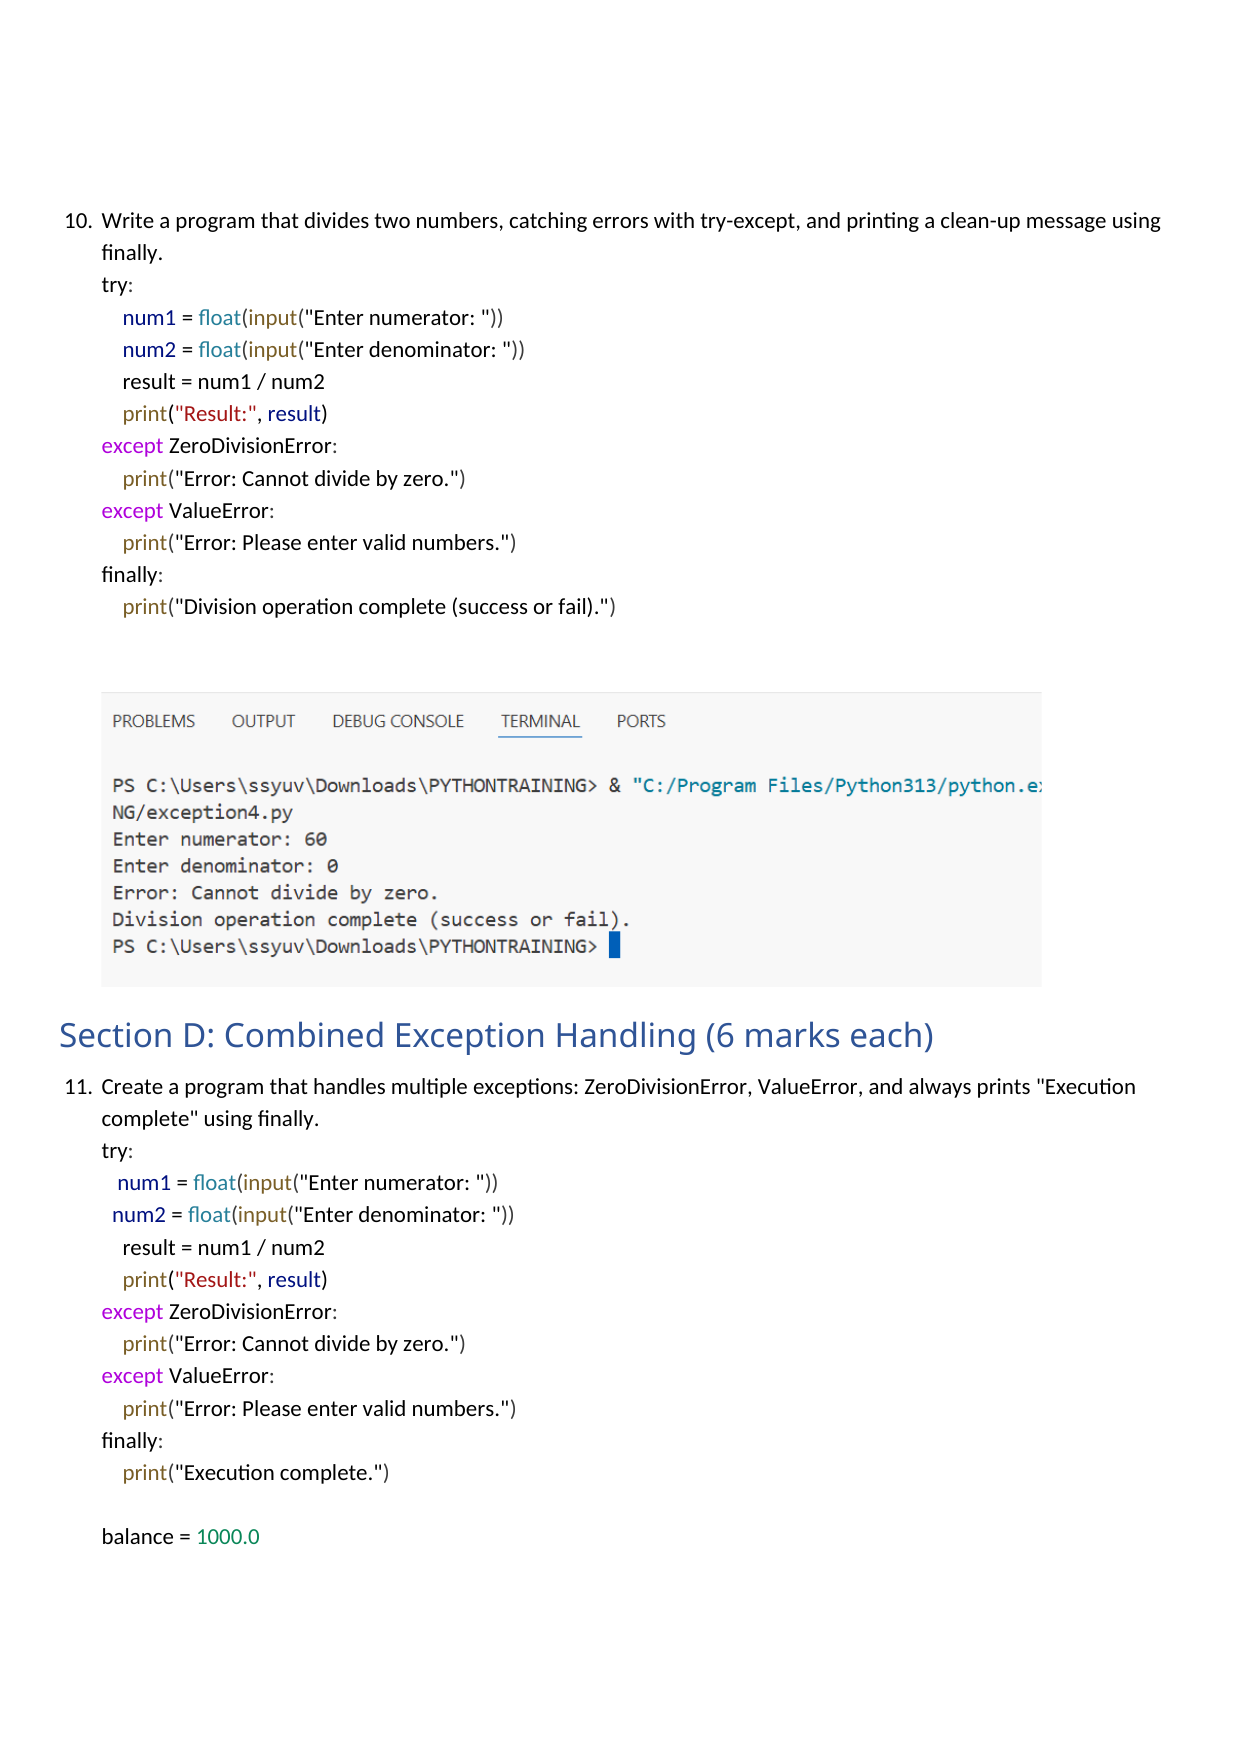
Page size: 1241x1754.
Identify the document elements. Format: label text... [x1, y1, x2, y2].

list print("Error: Please enter valid numbers.") [101, 528, 1181, 556]
list num1 = float(input("Enter numerator: ")) [101, 303, 1181, 331]
picture [101, 689, 1042, 987]
list print("Result:", result) [101, 1265, 1181, 1293]
subtitle Section D: Combined Exception Handling (6 marks each) [59, 1011, 1181, 1057]
list print("Error: Cannot divide by zero.") [101, 464, 1181, 492]
list result = num1 / num2 [101, 1233, 1181, 1261]
list print("Error: Cannot divide by zero.") [101, 1329, 1181, 1357]
list result = num1 / num2 [101, 367, 1181, 395]
list num2 = float(input("Enter denominator: ")) [101, 335, 1181, 363]
list except ValueError: [101, 1362, 1181, 1389]
list Write a program that divides two numbers, catching errors with try-except, and printing a clean-up message using finally. [64, 206, 1181, 266]
list num2 = float(input("Enter denominator: ")) [101, 1201, 1181, 1229]
list except ValueError: [101, 496, 1181, 524]
list Create a program that handles multiple exceptions: ZeroDivisionError, ValueError, and always prints "Execution complete" using finally. [64, 1072, 1181, 1132]
list try: [101, 1136, 1181, 1164]
list except ZeroDivisionError: [101, 1297, 1181, 1325]
list finally: [101, 560, 1181, 588]
list print("Execution complete.") [101, 1458, 1181, 1486]
list except ZeroDivisionError: [101, 432, 1181, 459]
list num1 = float(input("Enter numerator: ")) [101, 1168, 1181, 1196]
list balance = 1000.0 [101, 1522, 1181, 1551]
list try: [101, 271, 1181, 299]
list print("Division operation complete (success or fail).") [101, 592, 1181, 621]
list print("Result:", result) [101, 399, 1181, 427]
list print("Error: Please enter valid numbers.") [101, 1394, 1181, 1422]
list finally: [101, 1426, 1181, 1454]
